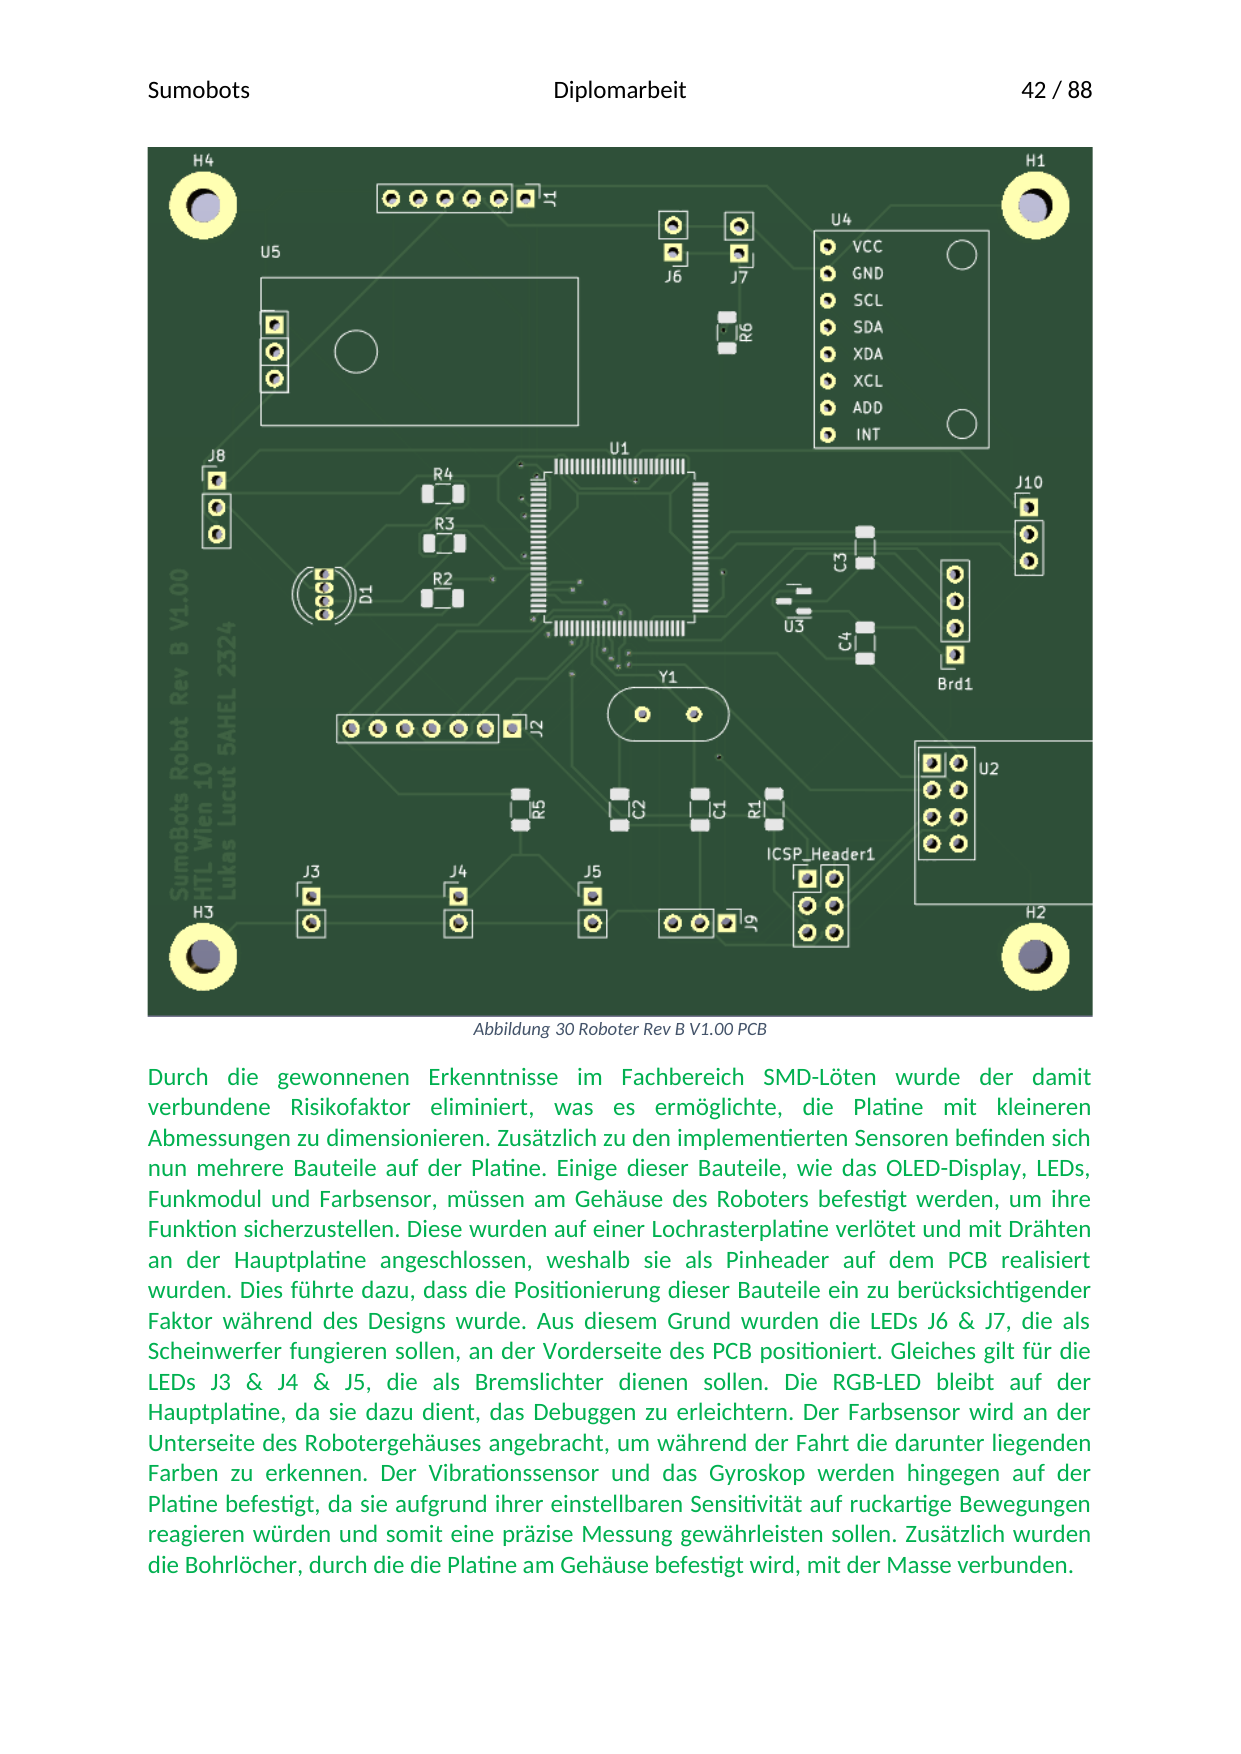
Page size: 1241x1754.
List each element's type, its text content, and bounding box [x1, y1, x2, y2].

text Abbildung 30 Roboter Rev B V1.00 PCB [148, 1017, 1093, 1040]
picture [147, 147, 1093, 1017]
text Durch die gewonnenen Erkenntnisse im Fachbereich SMD-Löten wurde der damit verbundene Risikofaktor eliminiert, was es ermöglichte, die Platine mit kleineren Abmessungen zu dimensionieren. Zusätzlich zu den implementierten Sensoren befinden sich nun mehrere Bauteile auf der Platine. Einige dieser Bauteile, wie das OLED-Display, LEDs, Funkmodul und Farbsensor, müssen am Gehäuse des Roboters befestigt werden, um ihre Funktion sicherzustellen. Diese wurden auf einer Lochrasterplatine verlötet und mit Drähten an der Hauptplatine angeschlossen, weshalb sie als Pinheader auf dem PCB realisiert wurden. Dies führte dazu, dass die Positionierung dieser Bauteile ein zu berücksichtigender Faktor während des Designs wurde. Aus diesem Grund wurden die LEDs J6 & J7, die als Scheinwerfer fungieren sollen, an der Vorderseite des PCB positioniert. Gleiches gilt für die LEDs J3 & J4 & J5, die als Bremslichter dienen sollen. Die RGB-LED bleibt auf der Hauptplatine, da sie dazu dient, das Debuggen zu erleichtern. Der Farbsensor wird an der Unterseite des Robotergehäuses angebracht, um während der Fahrt die darunter liegenden Farben zu erkennen. Der Vibrationssensor und das Gyroskop werden hingegen auf der Platine befestigt, da sie aufgrund ihrer einstellbaren Sensitivität auf ruckartige Bewegungen reagieren würden und somit eine präzise Messung gewährleisten sollen. Zusätzlich wurden die Bohrlöcher, durch die die Platine am Gehäuse befestigt wird, mit der Masse verbunden. [148, 1061, 1093, 1579]
